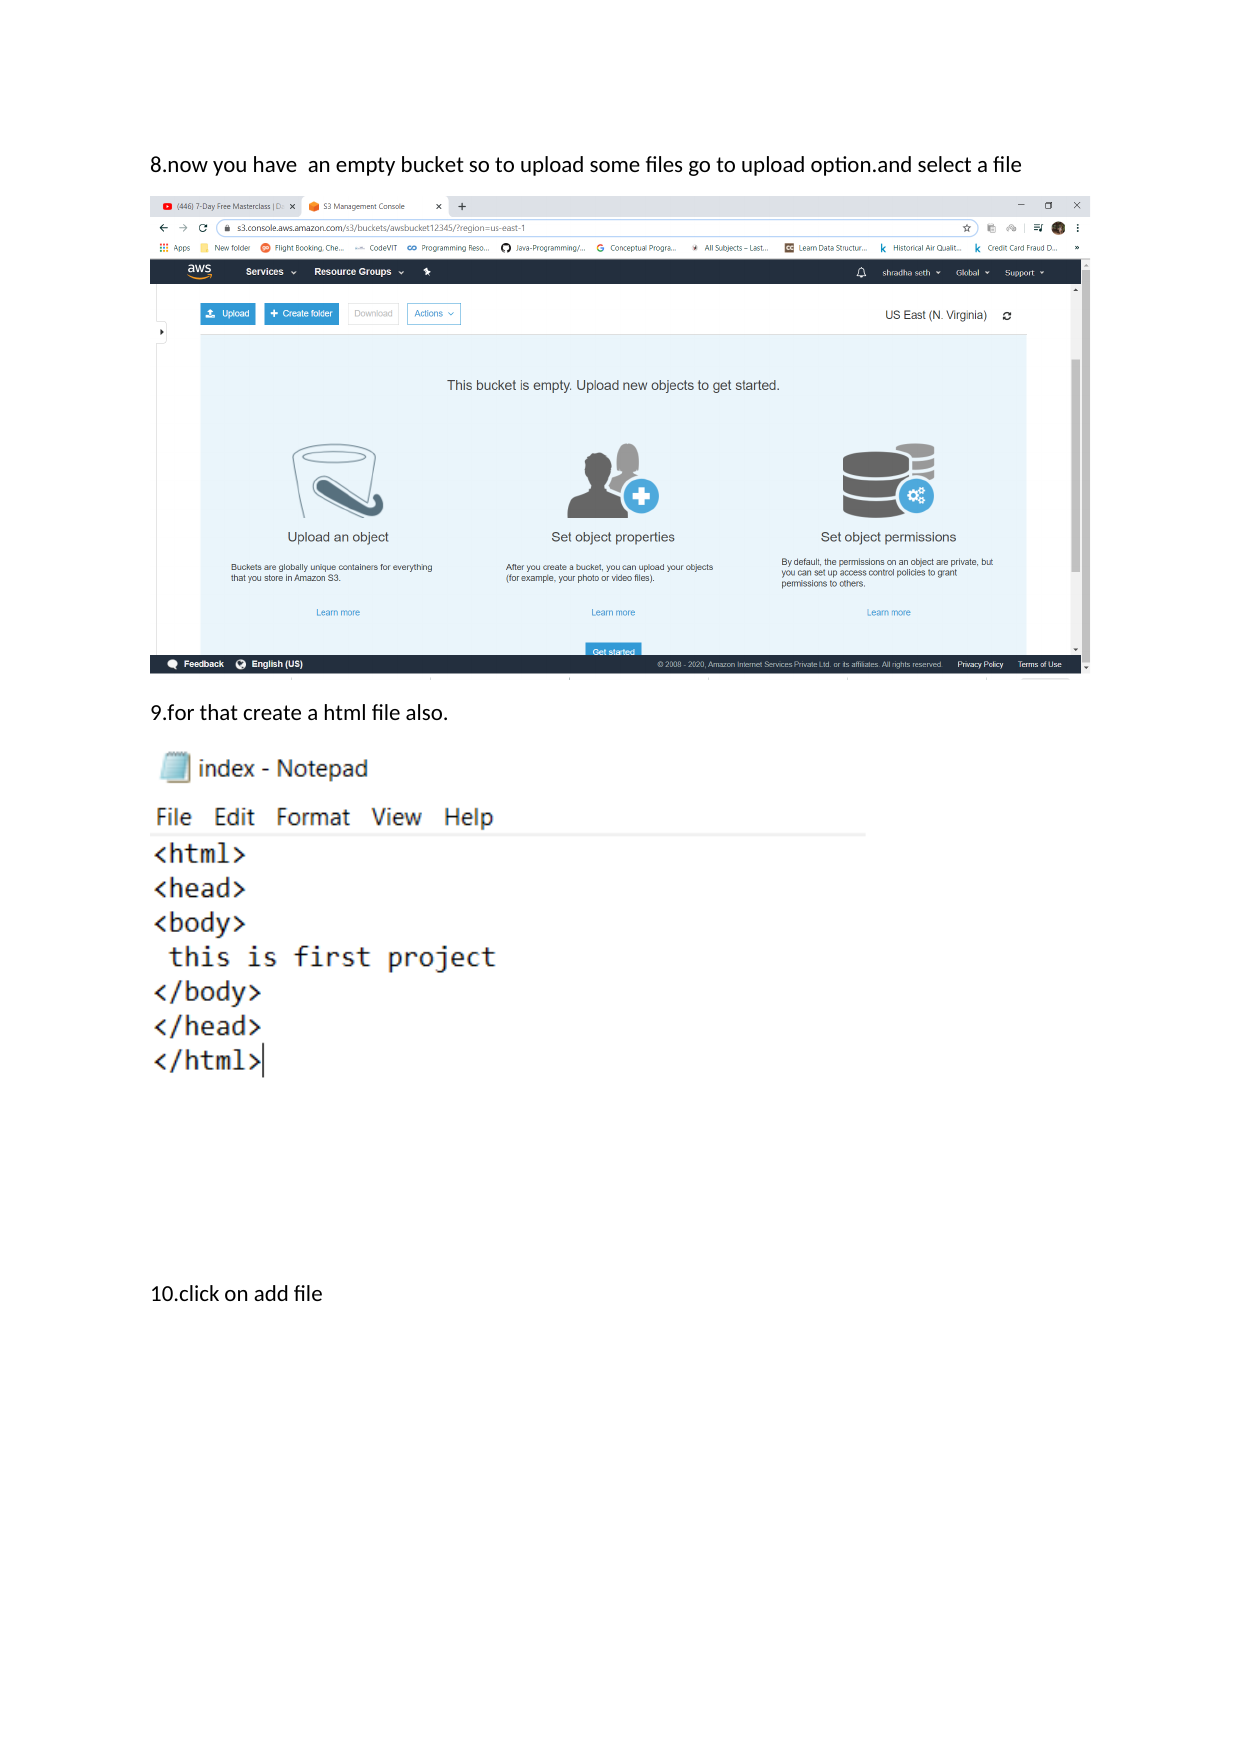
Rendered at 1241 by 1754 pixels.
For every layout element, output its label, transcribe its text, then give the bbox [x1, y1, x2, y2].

text 8.now you have an empty bucket so to upload some files go to upload option.and select a file [150, 150, 1090, 178]
text 10.click on add file [150, 1279, 1090, 1307]
text 9.for that create a html file also. [150, 698, 1090, 726]
picture [150, 745, 866, 1261]
picture [150, 196, 1091, 680]
